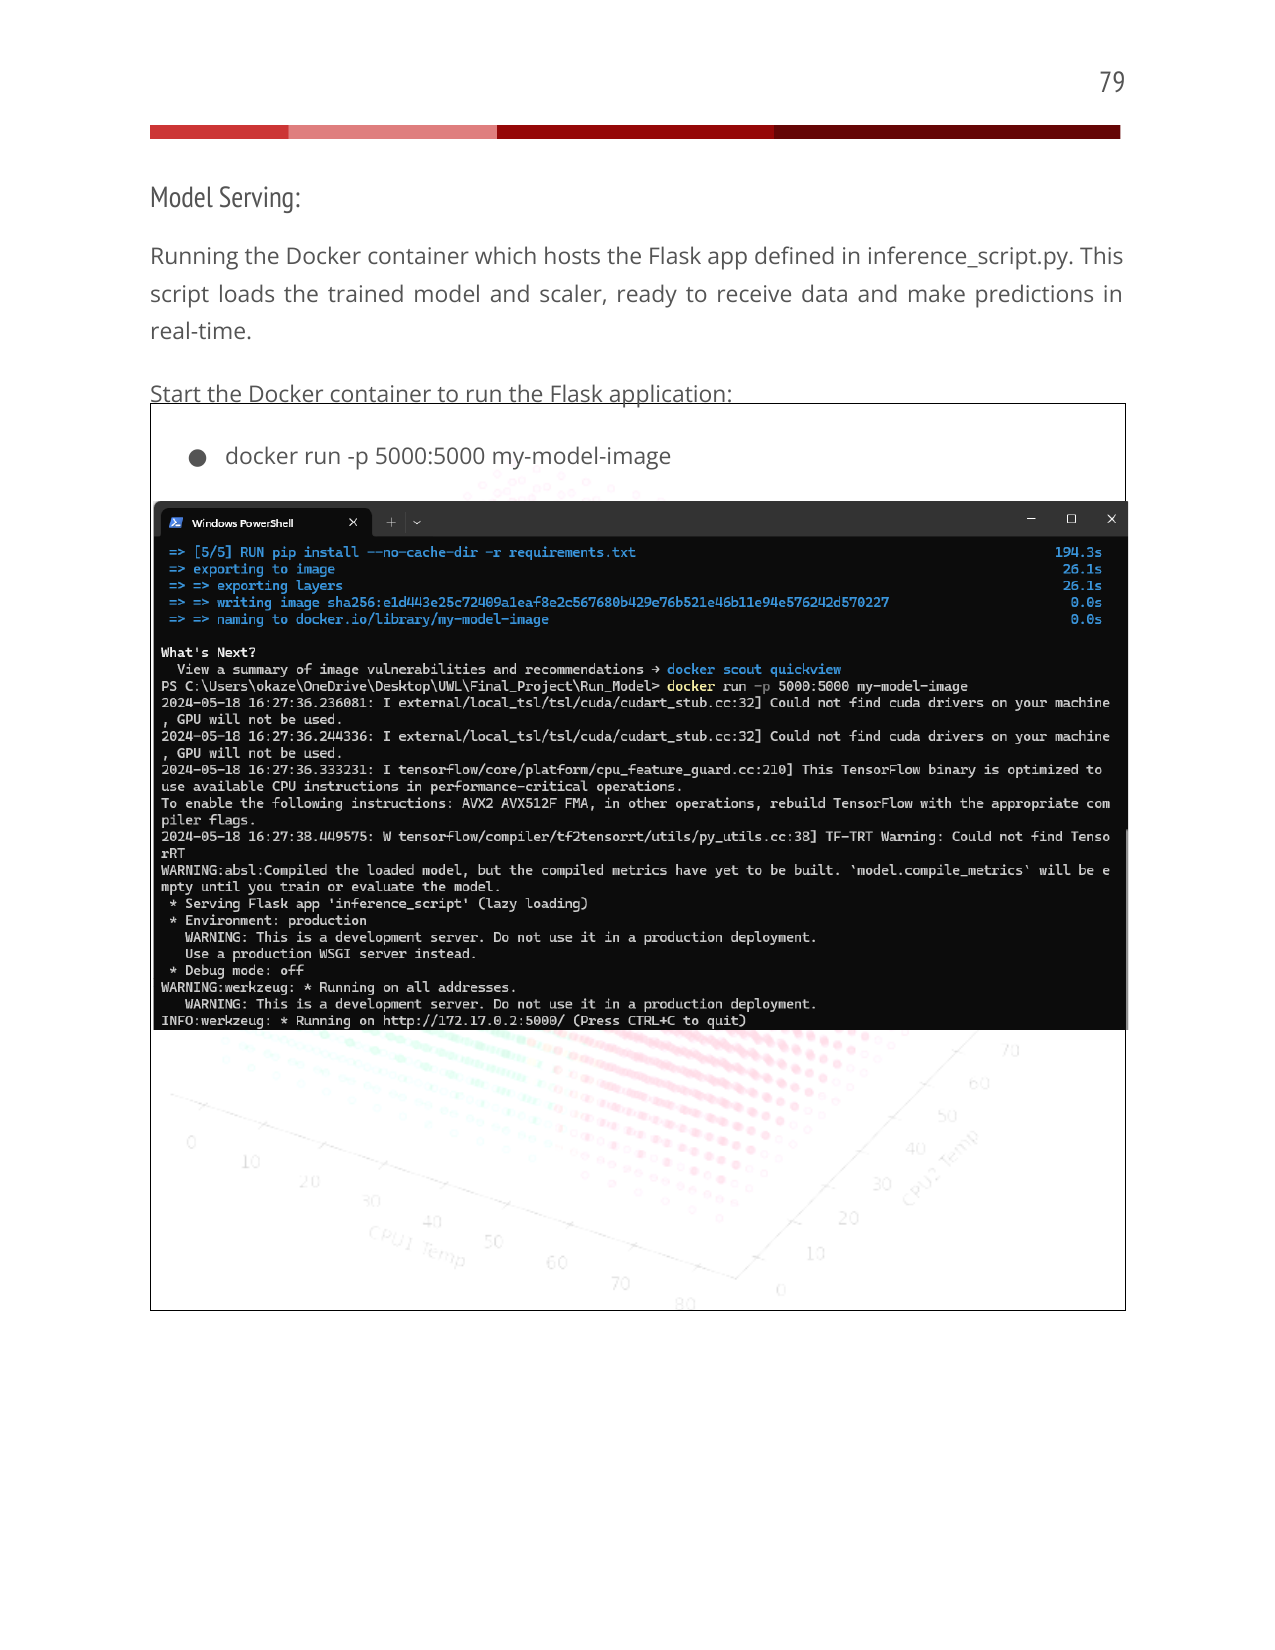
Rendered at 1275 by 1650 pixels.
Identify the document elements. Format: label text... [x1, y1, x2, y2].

subtitle Model Serving: [150, 177, 1125, 215]
text Running the Docker container which hosts the Flask app defined in inference_script.py. This script loads the trained model and scaler, ready to receive data and make predictions in real-time. [150, 240, 1125, 346]
picture [153, 501, 1129, 1030]
list docker run -p 5000:5000 my-model-image [187, 440, 1125, 471]
picture [150, 125, 1121, 139]
text Start the Docker container to run the Flask application: [150, 377, 1125, 409]
